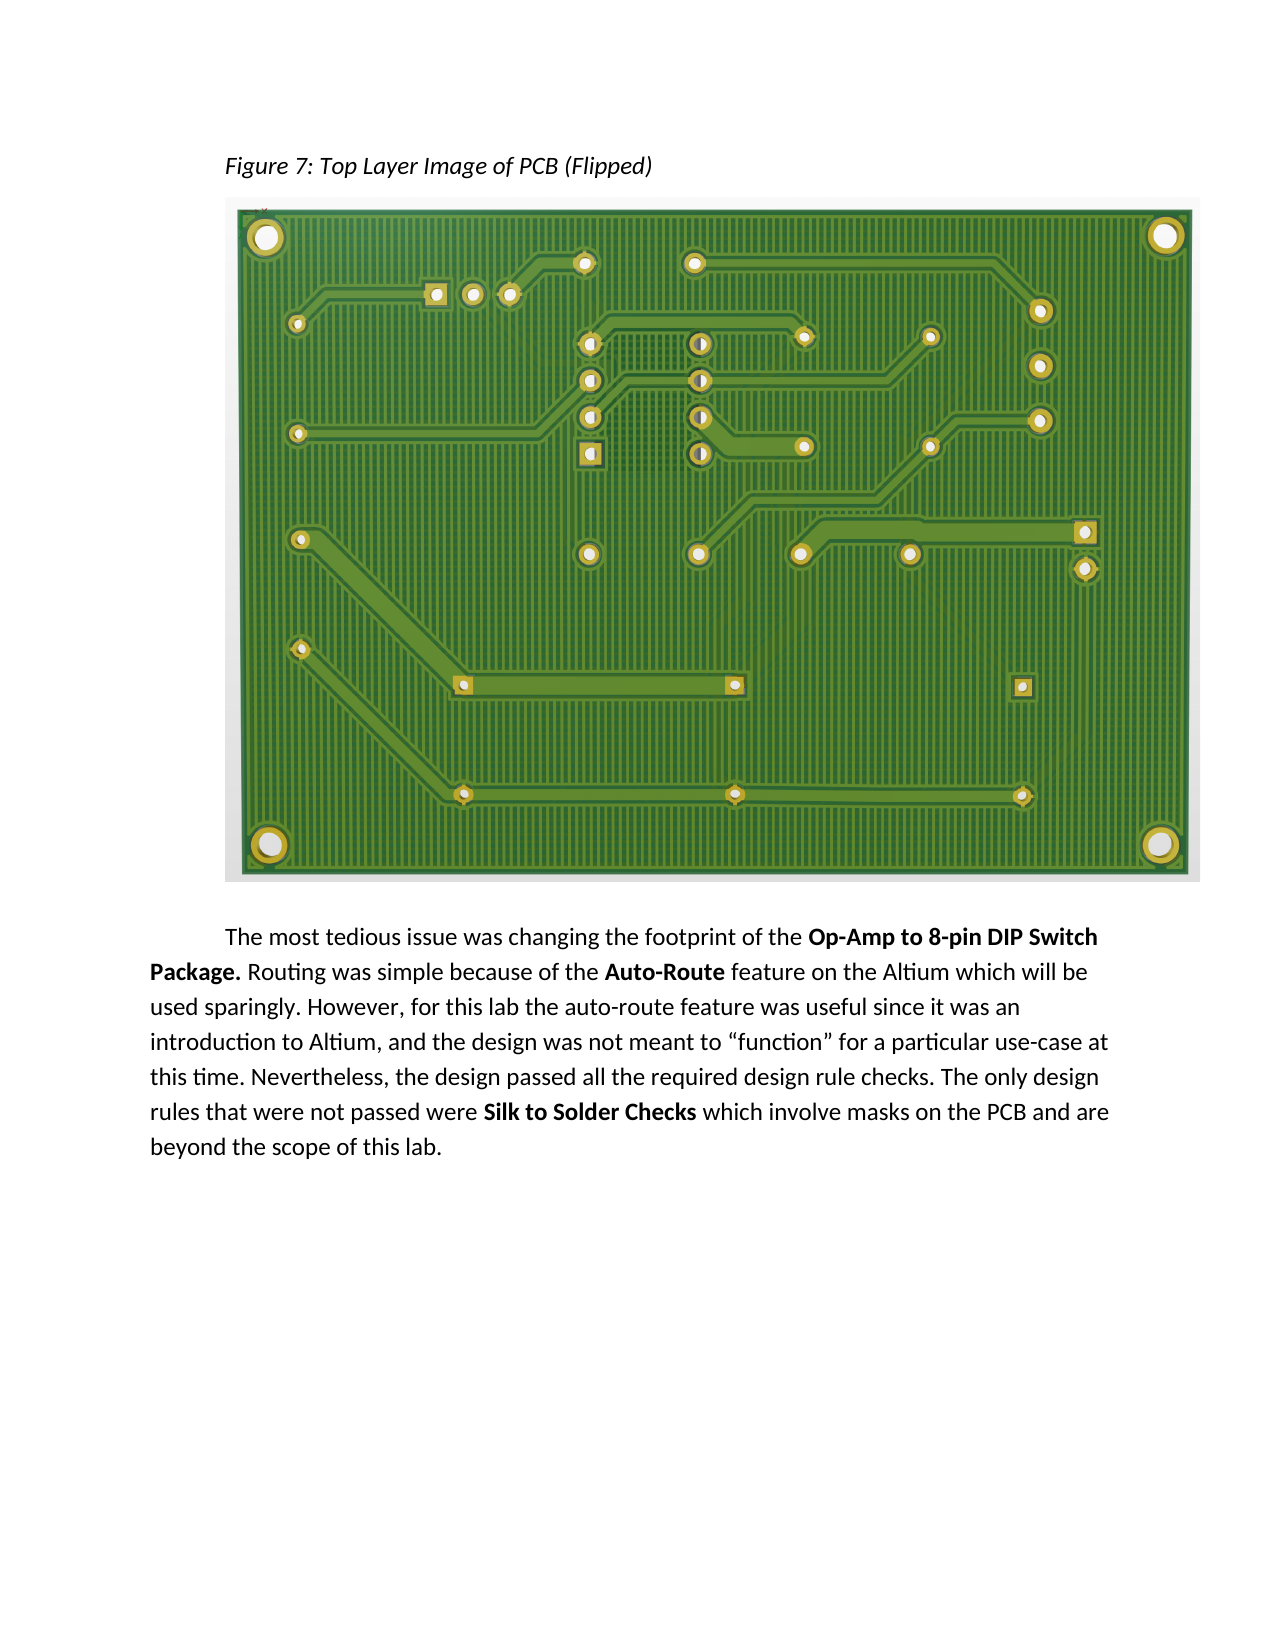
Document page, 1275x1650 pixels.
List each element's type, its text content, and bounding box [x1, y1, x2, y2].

picture [225, 197, 1200, 882]
text Figure 7: Top Layer Image of PCB (Flipped) [150, 150, 1125, 181]
text The most tedious issue was changing the footprint of the Op-Amp to 8-pin DIP Switch Package. Routing was simple because of the Auto-Route feature on the Altium which will be used sparingly. However, for this lab the auto-route feature was useful since it was an introduction to Altium, and the design was not meant to “function” for a particular use-case at this time. Nevertheless, the design passed all the required design rule checks. The only design rules that were not passed were Silk to Solder Checks which involve masks on the PCB and are beyond the scope of this lab. [150, 921, 1125, 1162]
